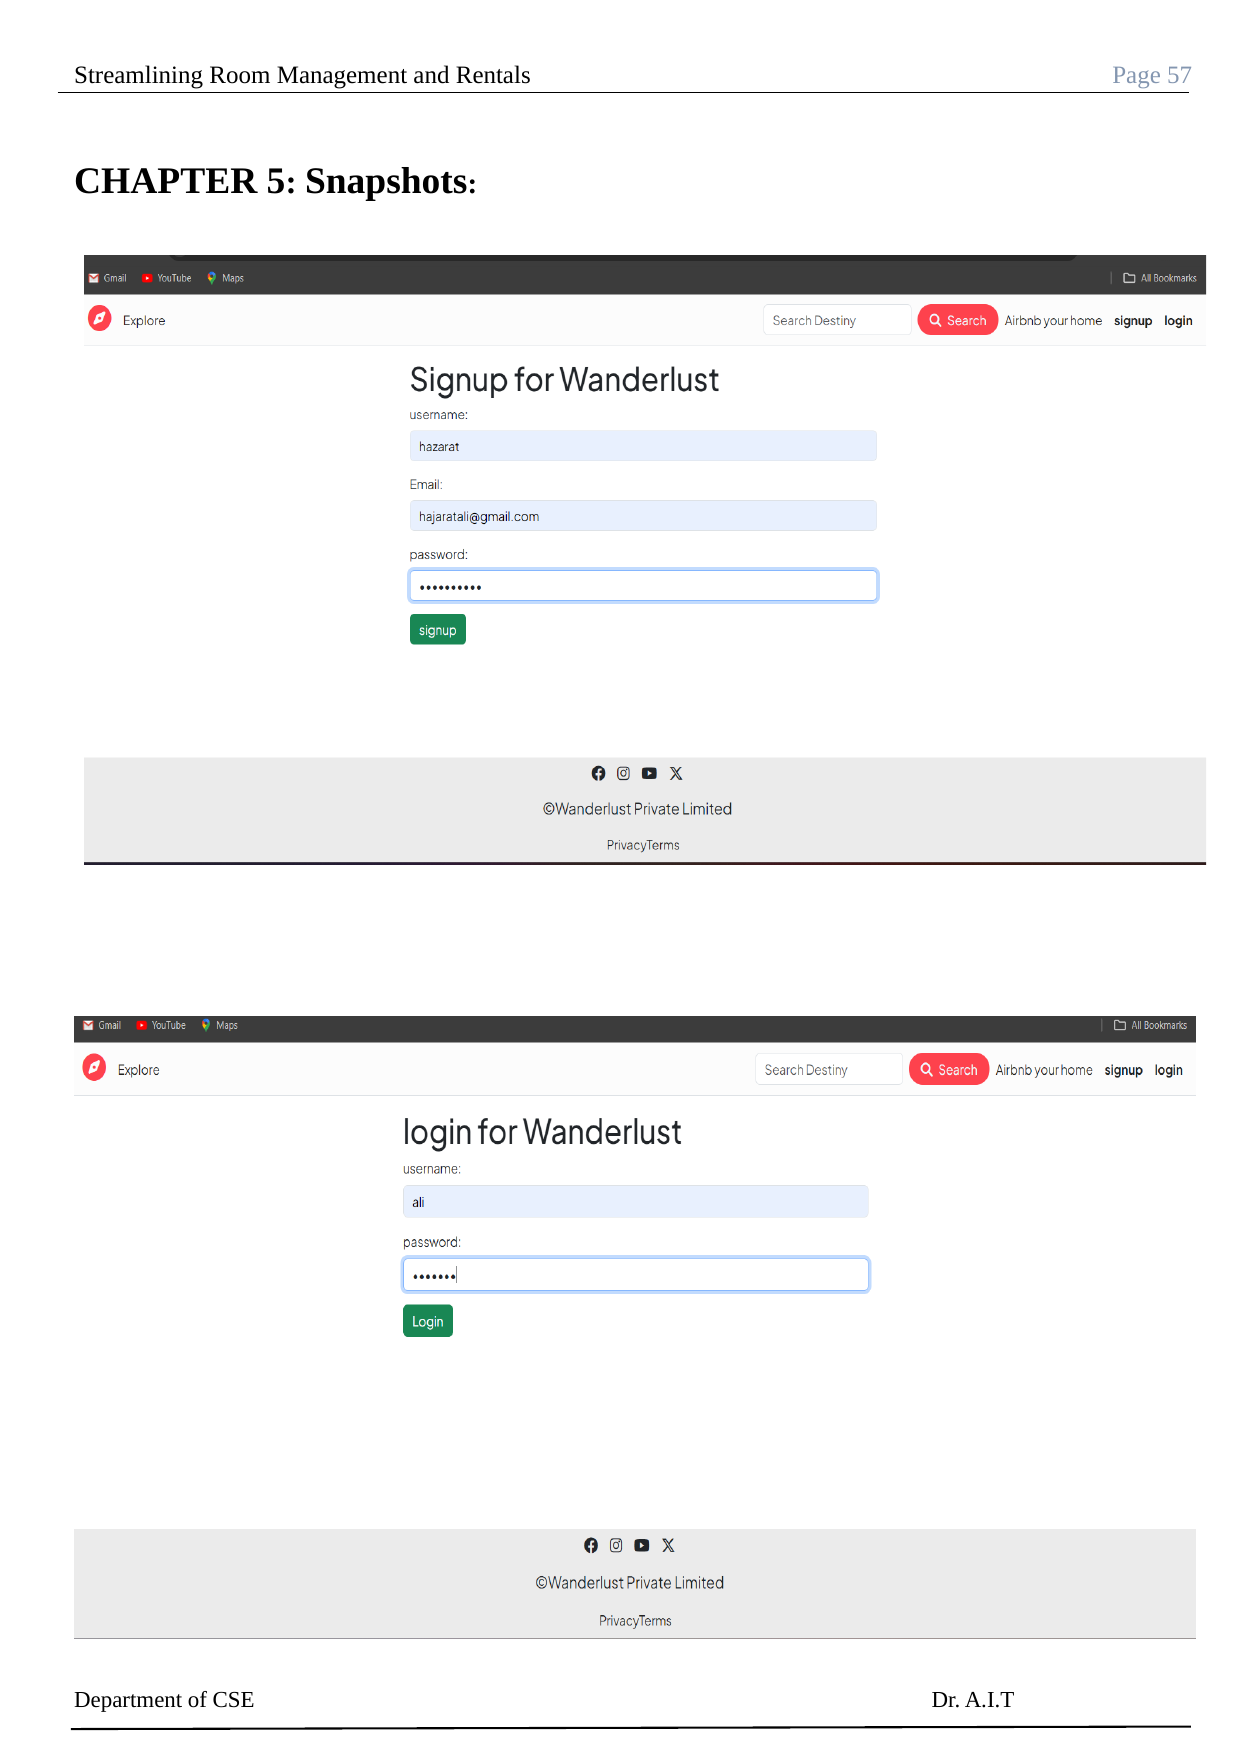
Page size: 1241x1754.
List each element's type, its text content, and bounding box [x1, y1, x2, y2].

subtitle CHAPTER 5: Snapshots: [74, 159, 1196, 202]
picture [84, 255, 1207, 865]
picture [74, 1016, 1196, 1639]
